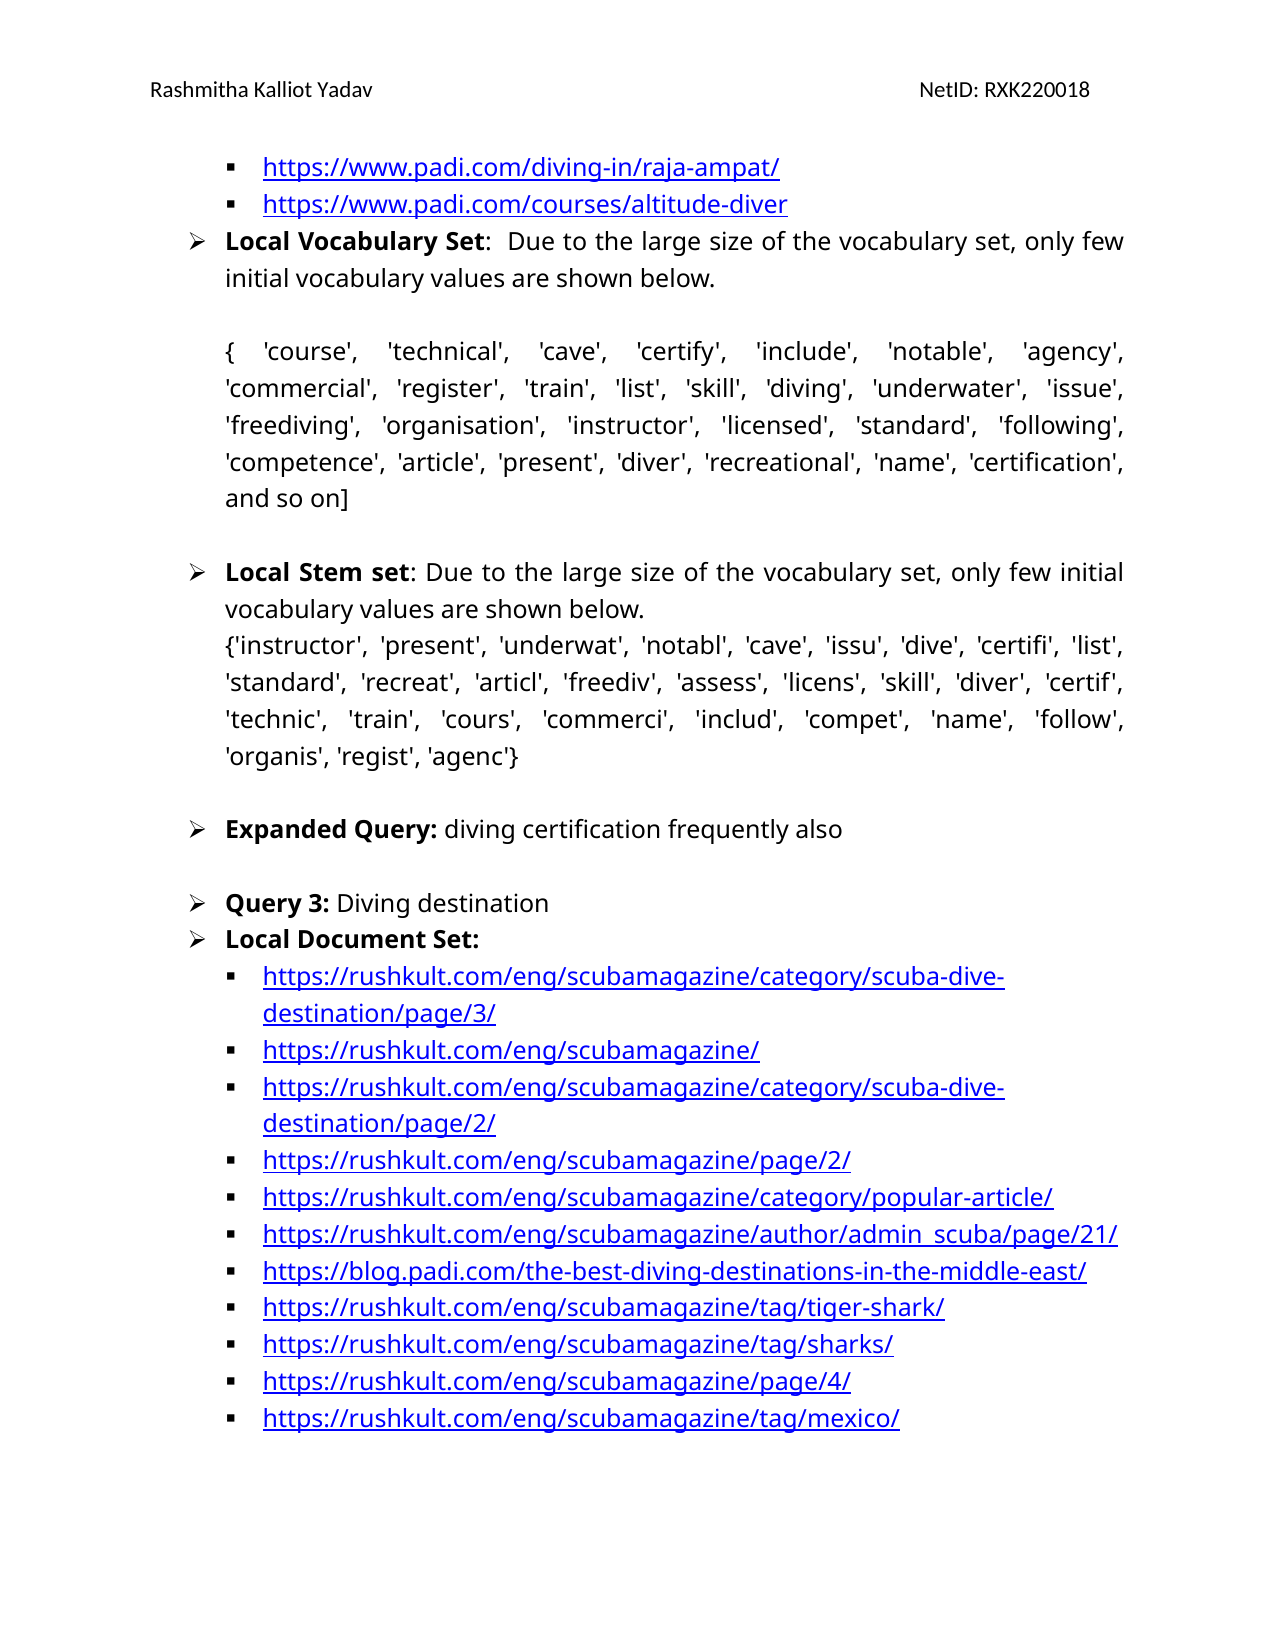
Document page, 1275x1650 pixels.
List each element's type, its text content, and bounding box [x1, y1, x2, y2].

list https://rushkult.com/eng/scubamagazine/tag/mexico/ [225, 1400, 1125, 1434]
list https://rushkult.com/eng/scubamagazine/page/2/ [225, 1143, 1125, 1177]
list https://rushkult.com/eng/scubamagazine/tag/tiger-shark/ [225, 1290, 1125, 1324]
list https://www.padi.com/diving-in/raja-ampat/ [225, 150, 1125, 184]
text {'instructor', 'present', 'underwat', 'notabl', 'cave', 'issu', 'dive', 'certifi', 'list', 'standard', 'recreat', 'articl', 'freediv', 'assess', 'licens', 'skill', 'diver', 'certif', 'technic', 'train', 'cours', 'commerci', 'includ', 'compet', 'name', 'follow', 'organis', 'regist', 'agenc'} [225, 628, 1125, 772]
list https://rushkult.com/eng/scubamagazine/category/scuba-dive-destination/page/3/ [225, 959, 1125, 1030]
list Local Stem set: Due to the large size of the vocabulary set, only few initial vocabulary values are shown below. [187, 554, 1125, 625]
list https://rushkult.com/eng/scubamagazine/ [225, 1032, 1125, 1067]
list https://rushkult.com/eng/scubamagazine/tag/sharks/ [225, 1327, 1125, 1361]
list https://rushkult.com/eng/scubamagazine/author/admin_scuba/page/21/ [225, 1216, 1125, 1250]
list https://rushkult.com/eng/scubamagazine/page/4/ [225, 1363, 1125, 1397]
text { 'course', 'technical', 'cave', 'certify', 'include', 'notable', 'agency', 'commercial', 'register', 'train', 'list', 'skill', 'diving', 'underwater', 'issue', 'freediving', 'organisation', 'instructor', 'licensed', 'standard', 'following', 'competence', 'article', 'present', 'diver', 'recreational', 'name', 'certification', and so on] [225, 334, 1125, 515]
list Expanded Query: diving certification frequently also [187, 812, 1125, 846]
list Query 3: Diving destination [187, 885, 1125, 919]
list https://www.padi.com/courses/altitude-diver [225, 187, 1125, 221]
list https://rushkult.com/eng/scubamagazine/category/scuba-dive-destination/page/2/ [225, 1069, 1125, 1140]
list Local Document Set: [187, 922, 1125, 956]
list Local Vocabulary Set: Due to the large size of the vocabulary set, only few initial vocabulary values are shown below. [187, 223, 1125, 294]
list https://blog.padi.com/the-best-diving-destinations-in-the-middle-east/ [225, 1253, 1125, 1287]
list https://rushkult.com/eng/scubamagazine/category/popular-article/ [225, 1179, 1125, 1214]
